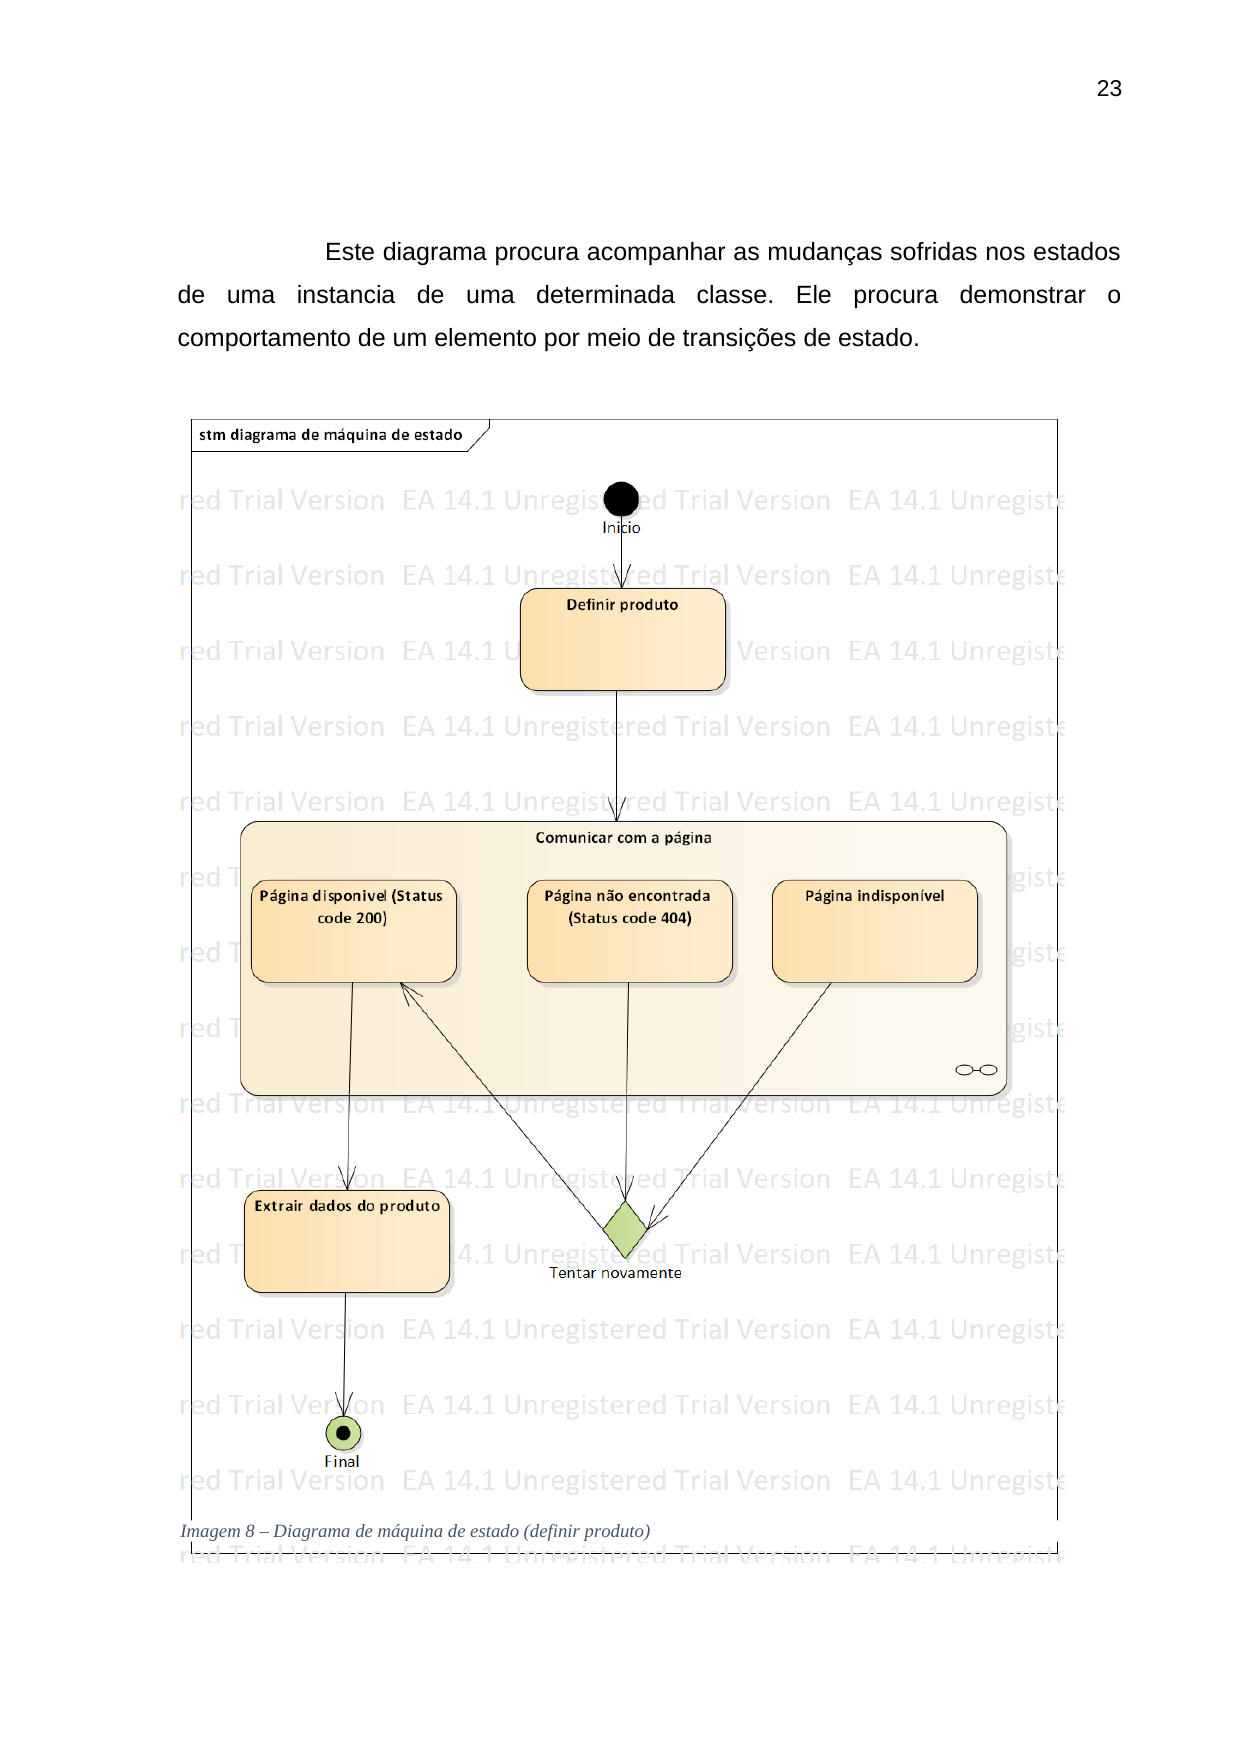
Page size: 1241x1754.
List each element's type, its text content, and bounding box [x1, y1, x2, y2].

picture [180, 1542, 1065, 1561]
picture [180, 408, 1065, 1520]
text Este diagrama procura acompanhar as mudanças sofridas nos estados de uma instancia de uma determinada classe. Ele procura demonstrar o comportamento de um elemento por meio de transições de estado. [177, 237, 1122, 352]
